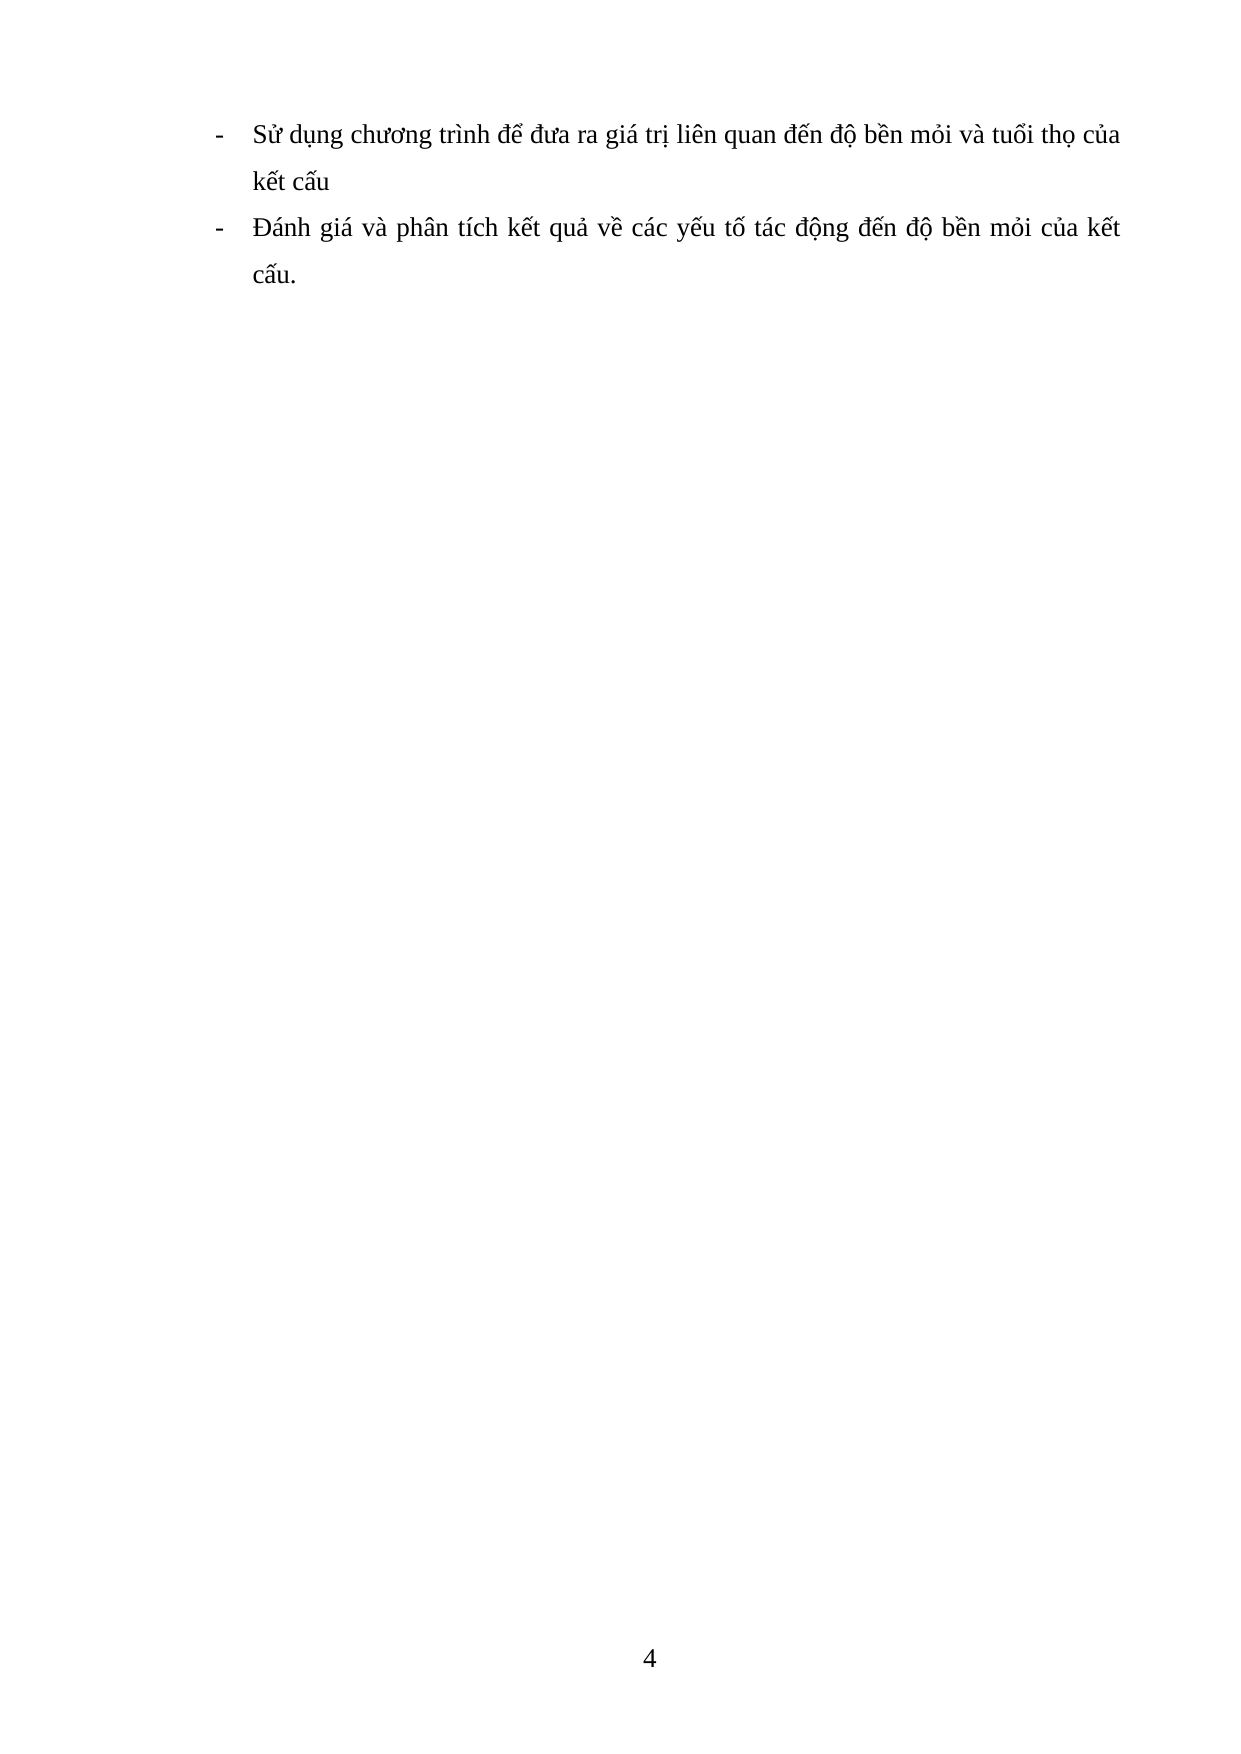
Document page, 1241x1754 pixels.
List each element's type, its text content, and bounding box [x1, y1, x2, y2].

list Sử dụng chương trình để đưa ra giá trị liên quan đến độ bền mỏi và tuổi thọ của kết cấu [215, 118, 1122, 196]
list Đánh giá và phân tích kết quả về các yếu tố tác động đến độ bền mỏi của kết cấu. [215, 211, 1122, 289]
